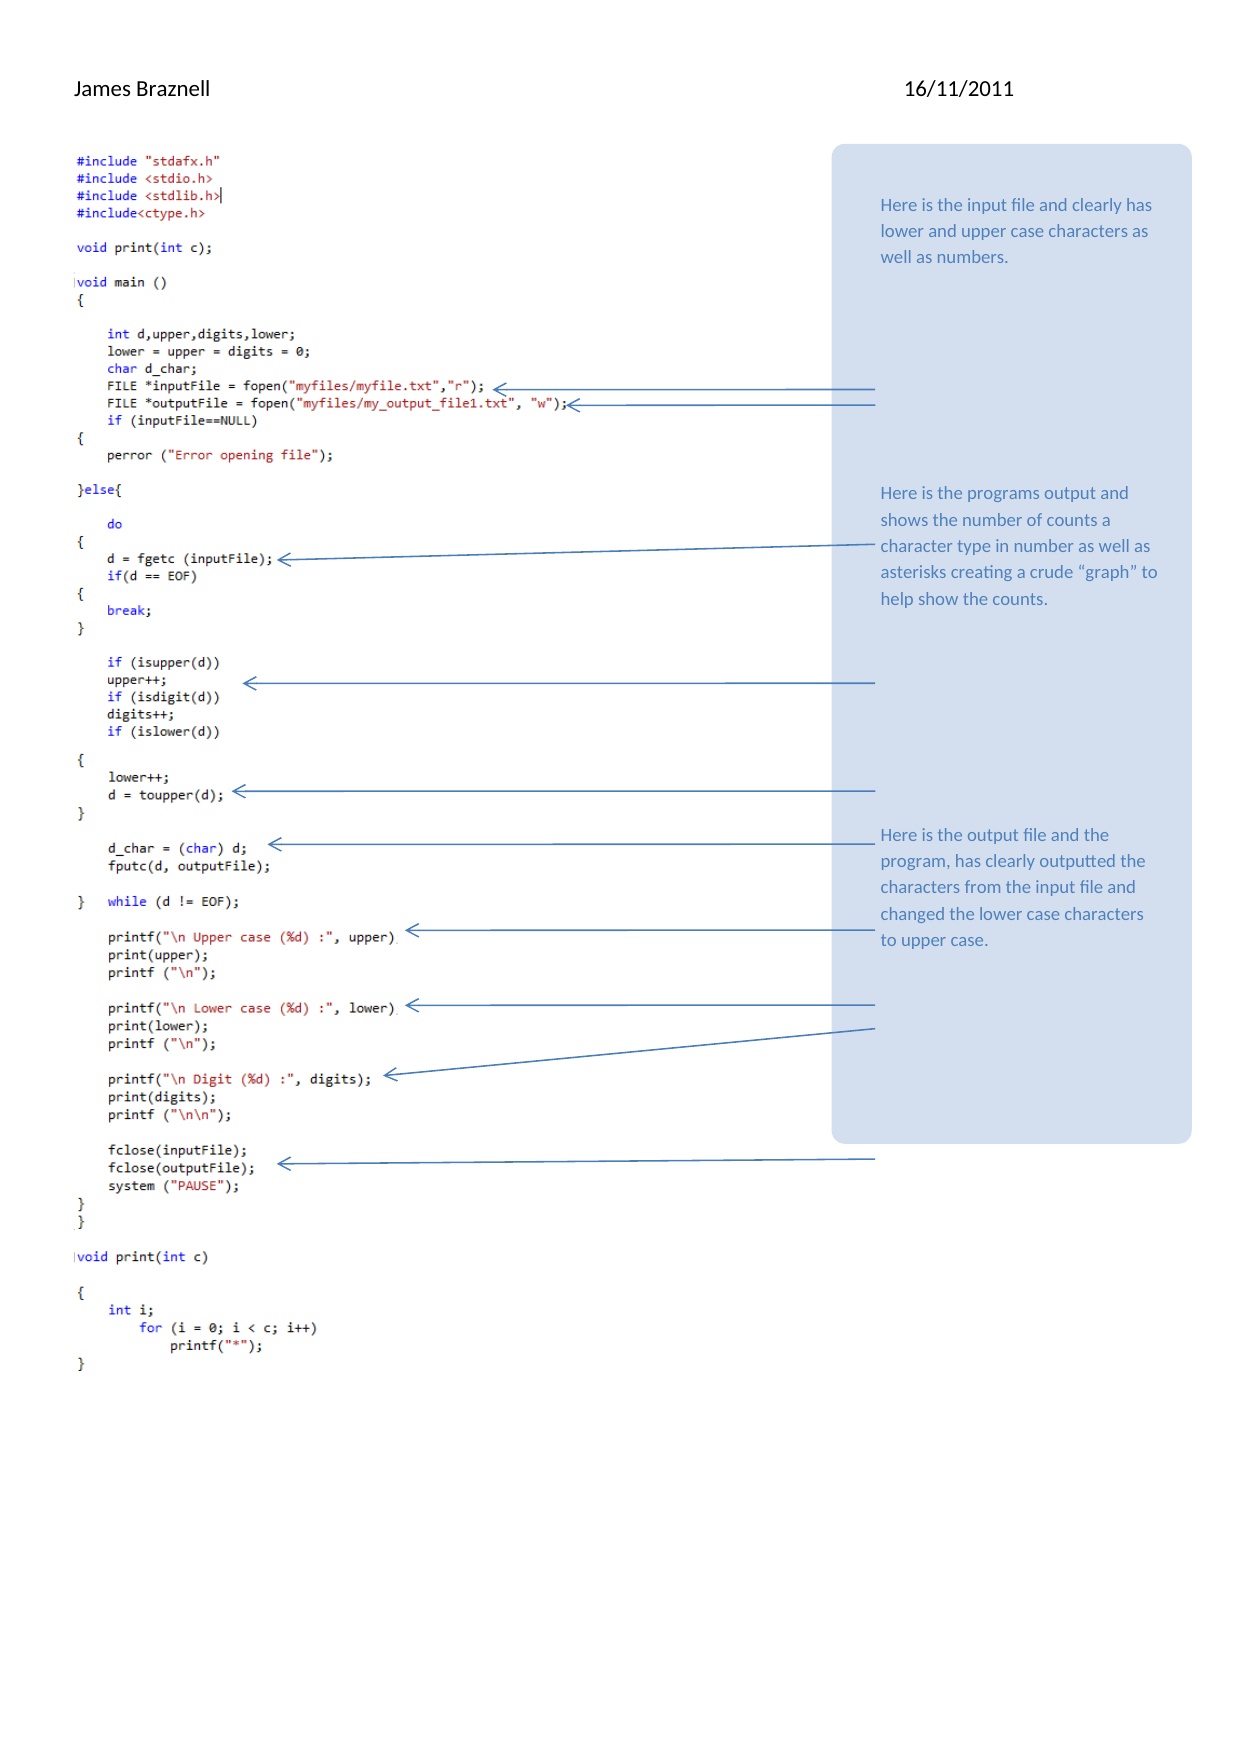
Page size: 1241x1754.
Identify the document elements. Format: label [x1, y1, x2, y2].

picture [73, 751, 398, 1371]
picture [73, 150, 577, 748]
